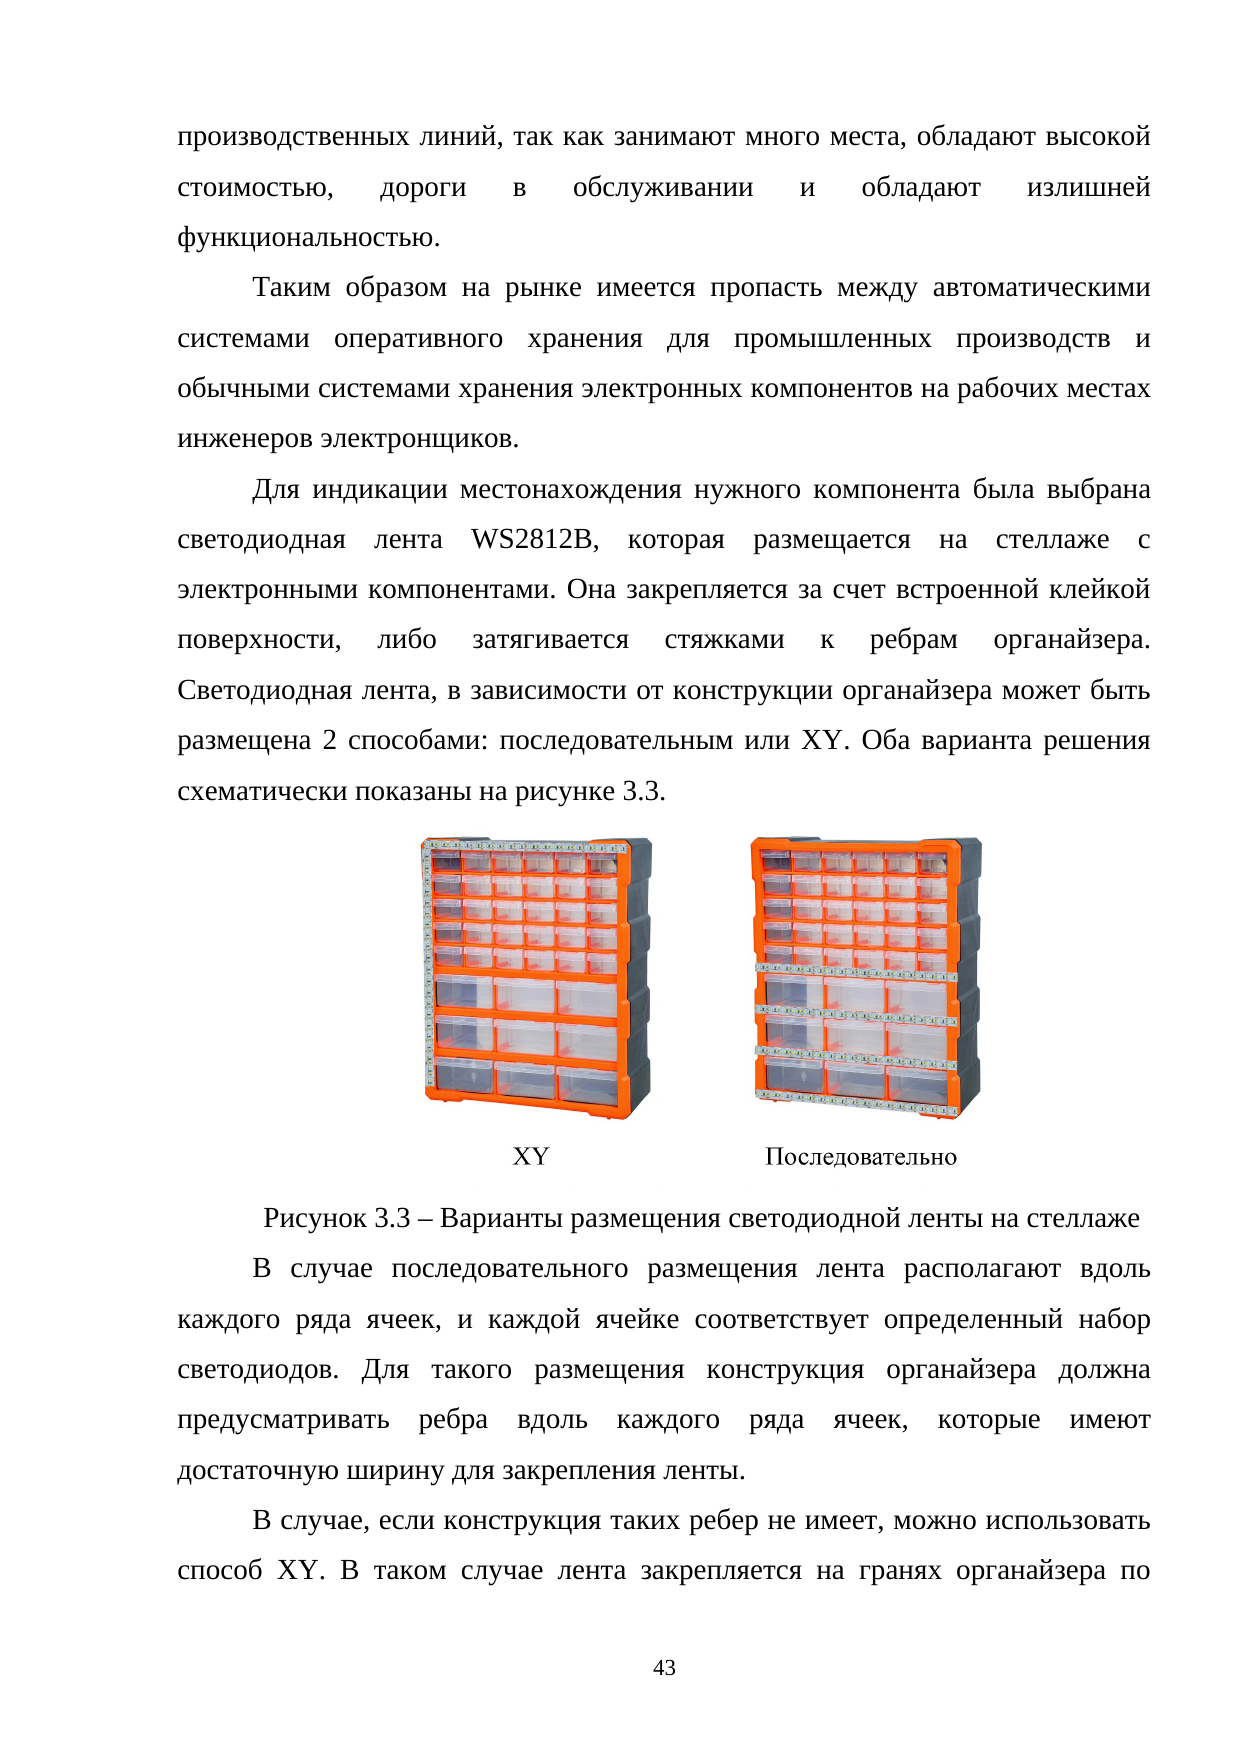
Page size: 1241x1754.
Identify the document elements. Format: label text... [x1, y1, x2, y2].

text В случае последовательного размещения лента располагают вдоль каждого ряда ячеек, и каждой ячейке соответствует определенный набор светодиодов. Для такого размещения конструкция органайзера должна предусматривать ребра вдоль каждого ряда ячеек, которые имеют достаточную ширину для закрепления ленты. [177, 1251, 1152, 1485]
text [177, 118, 1152, 253]
text Рисунок 3.3 – Варианты размещения светодиодной ленты на стеллаже [177, 1200, 1152, 1234]
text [177, 1502, 1152, 1586]
text Таким образом на рынке имеется пропасть между автоматическими системами оперативного хранения для промышленных производств и обычными системами хранения электронных компонентов на рабочих местах инженеров электронщиков. [177, 269, 1152, 454]
text Для индикации местонахождения нужного компонента была выбрана светодиодная лента WS2812B, которая размещается на стеллаже с электронными компонентами. Она закрепляется за счет встроенной клейкой поверхности, либо затягивается стяжками к ребрам органайзера. Светодиодная лента, в зависимости от конструкции органайзера может быть размещена 2 способами: последовательным или XY. Оба варианта решения схематически показаны на рисунке 3.3. [177, 471, 1152, 806]
